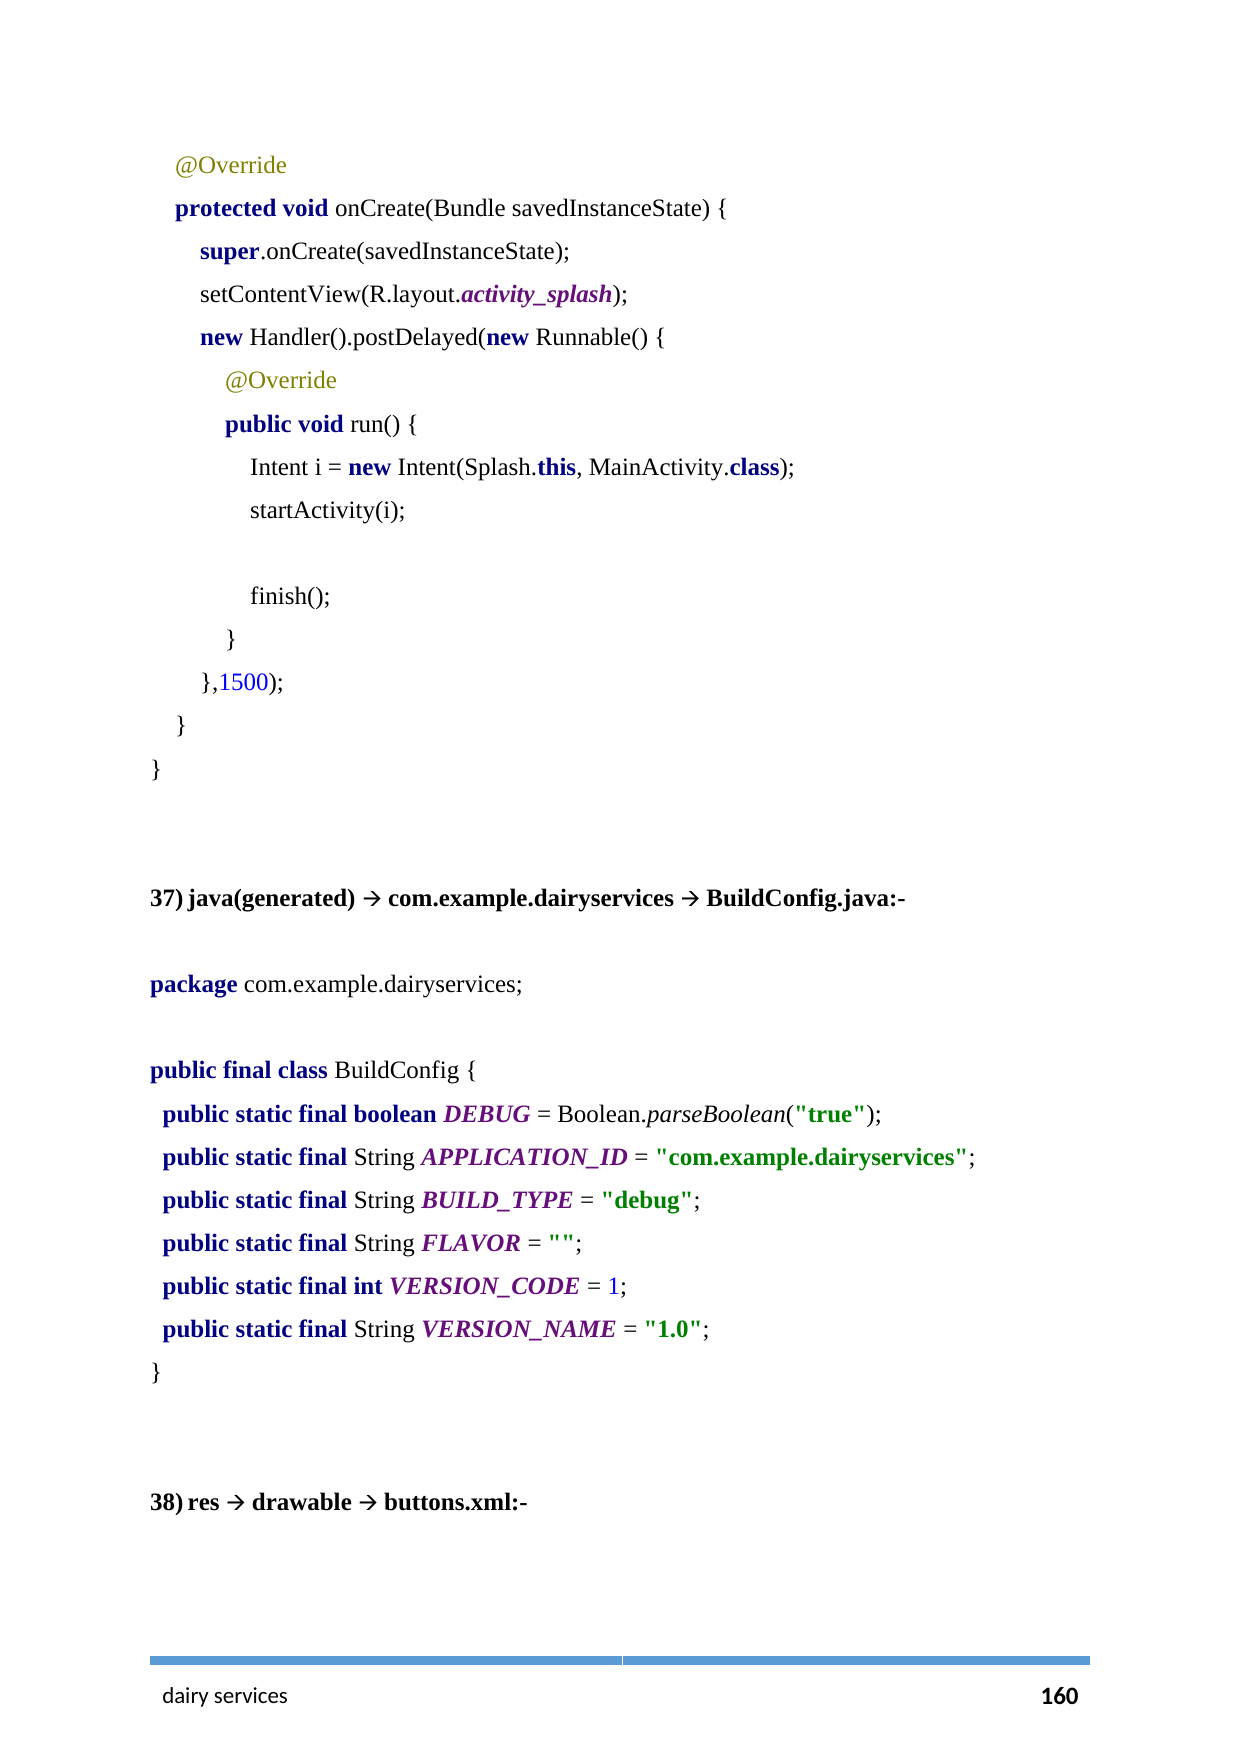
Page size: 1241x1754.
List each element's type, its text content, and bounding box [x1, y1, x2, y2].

list java(generated) com.example.dairyservices BuildConfig.java:- [150, 883, 1090, 912]
list res drawable buttons.xml:- [150, 1487, 1090, 1516]
text package com.example.dairyservices; public final class BuildConfig { public static final boolean DEBUG = Boolean.parseBoolean("true"); public static final String APPLICATION_ID = "com.example.dairyservices"; public static final String BUILD_TYPE = "debug"; public static final String FLAVOR = ""; public static final int VERSION_CODE = 1; public static final String VERSION_NAME = "1.0"; } [150, 969, 1090, 1386]
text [150, 150, 1090, 782]
